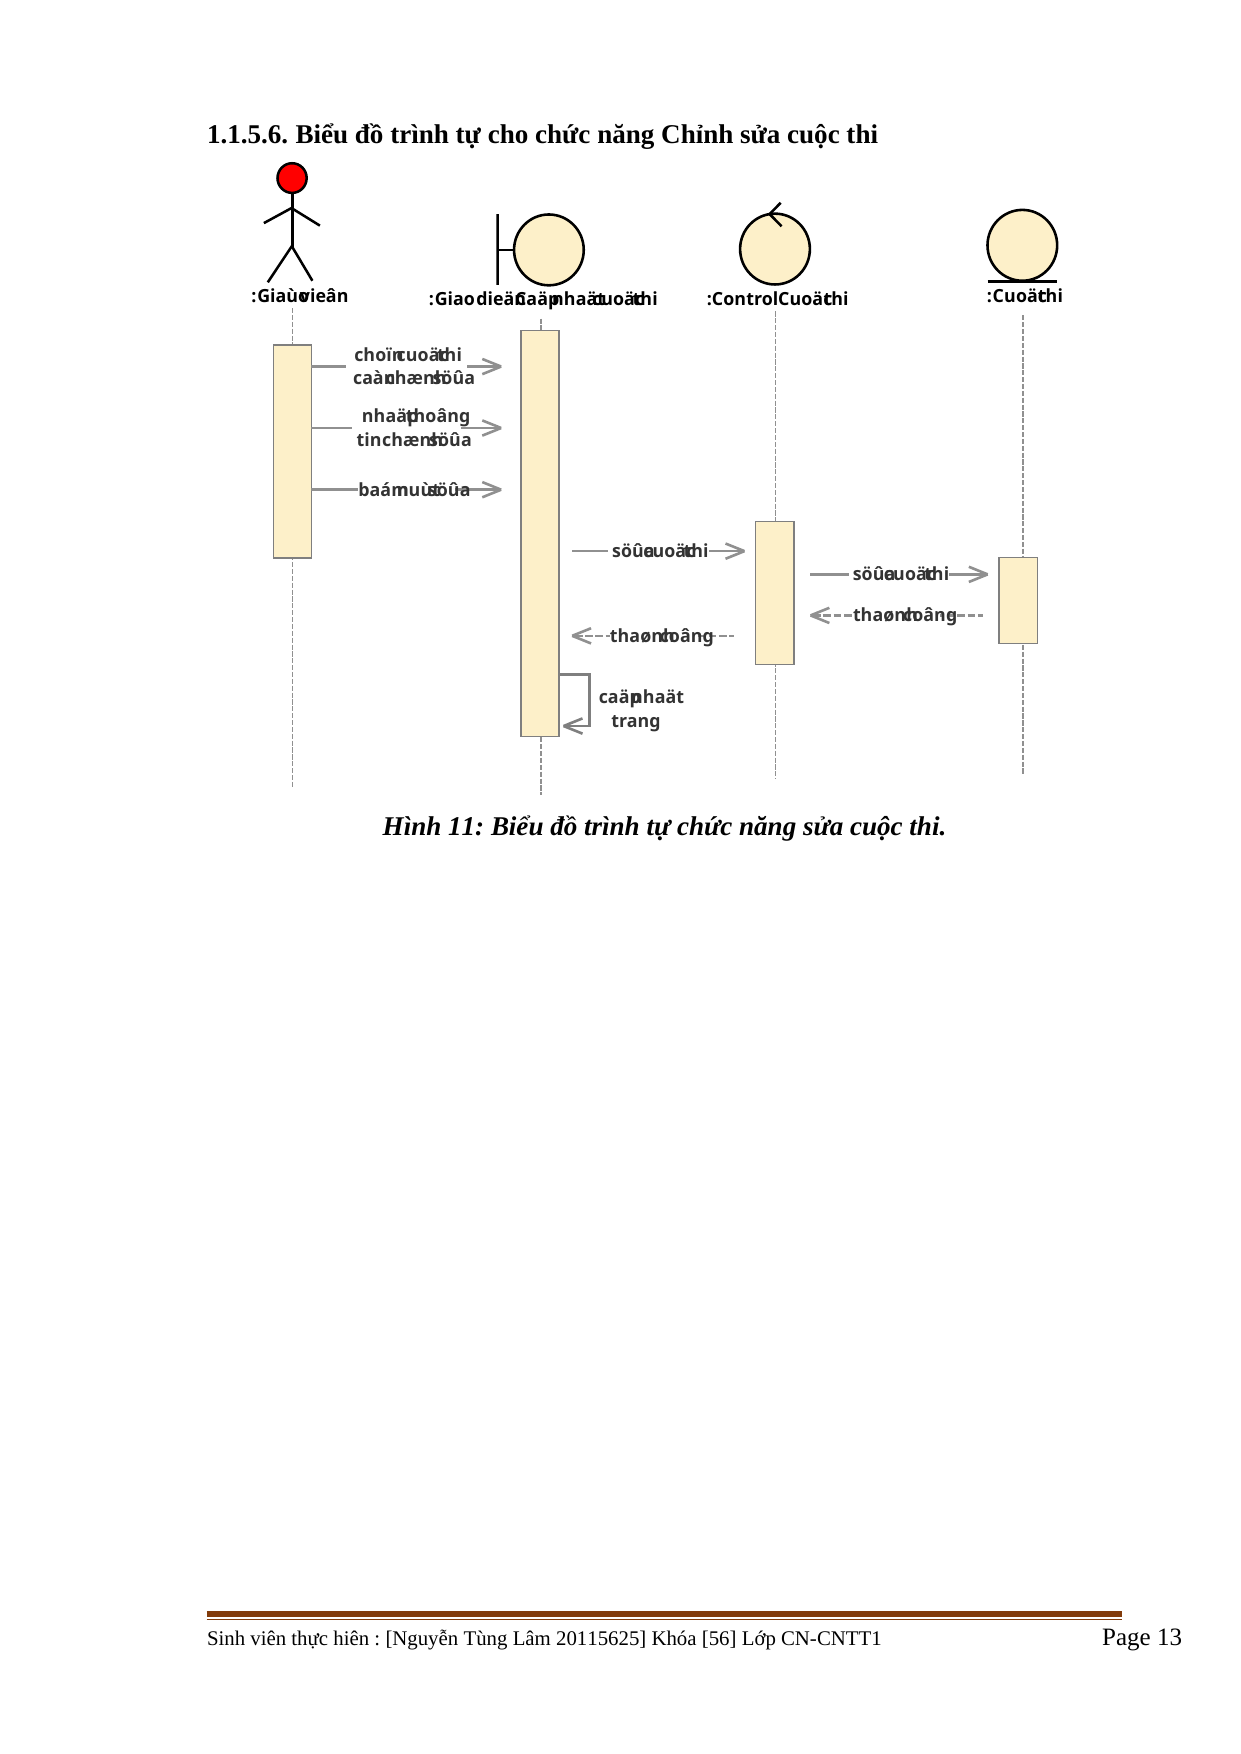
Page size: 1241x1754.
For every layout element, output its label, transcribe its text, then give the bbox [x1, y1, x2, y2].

list Biểu đồ trình tự cho chức năng Chỉnh sửa cuộc thi [207, 118, 1122, 149]
